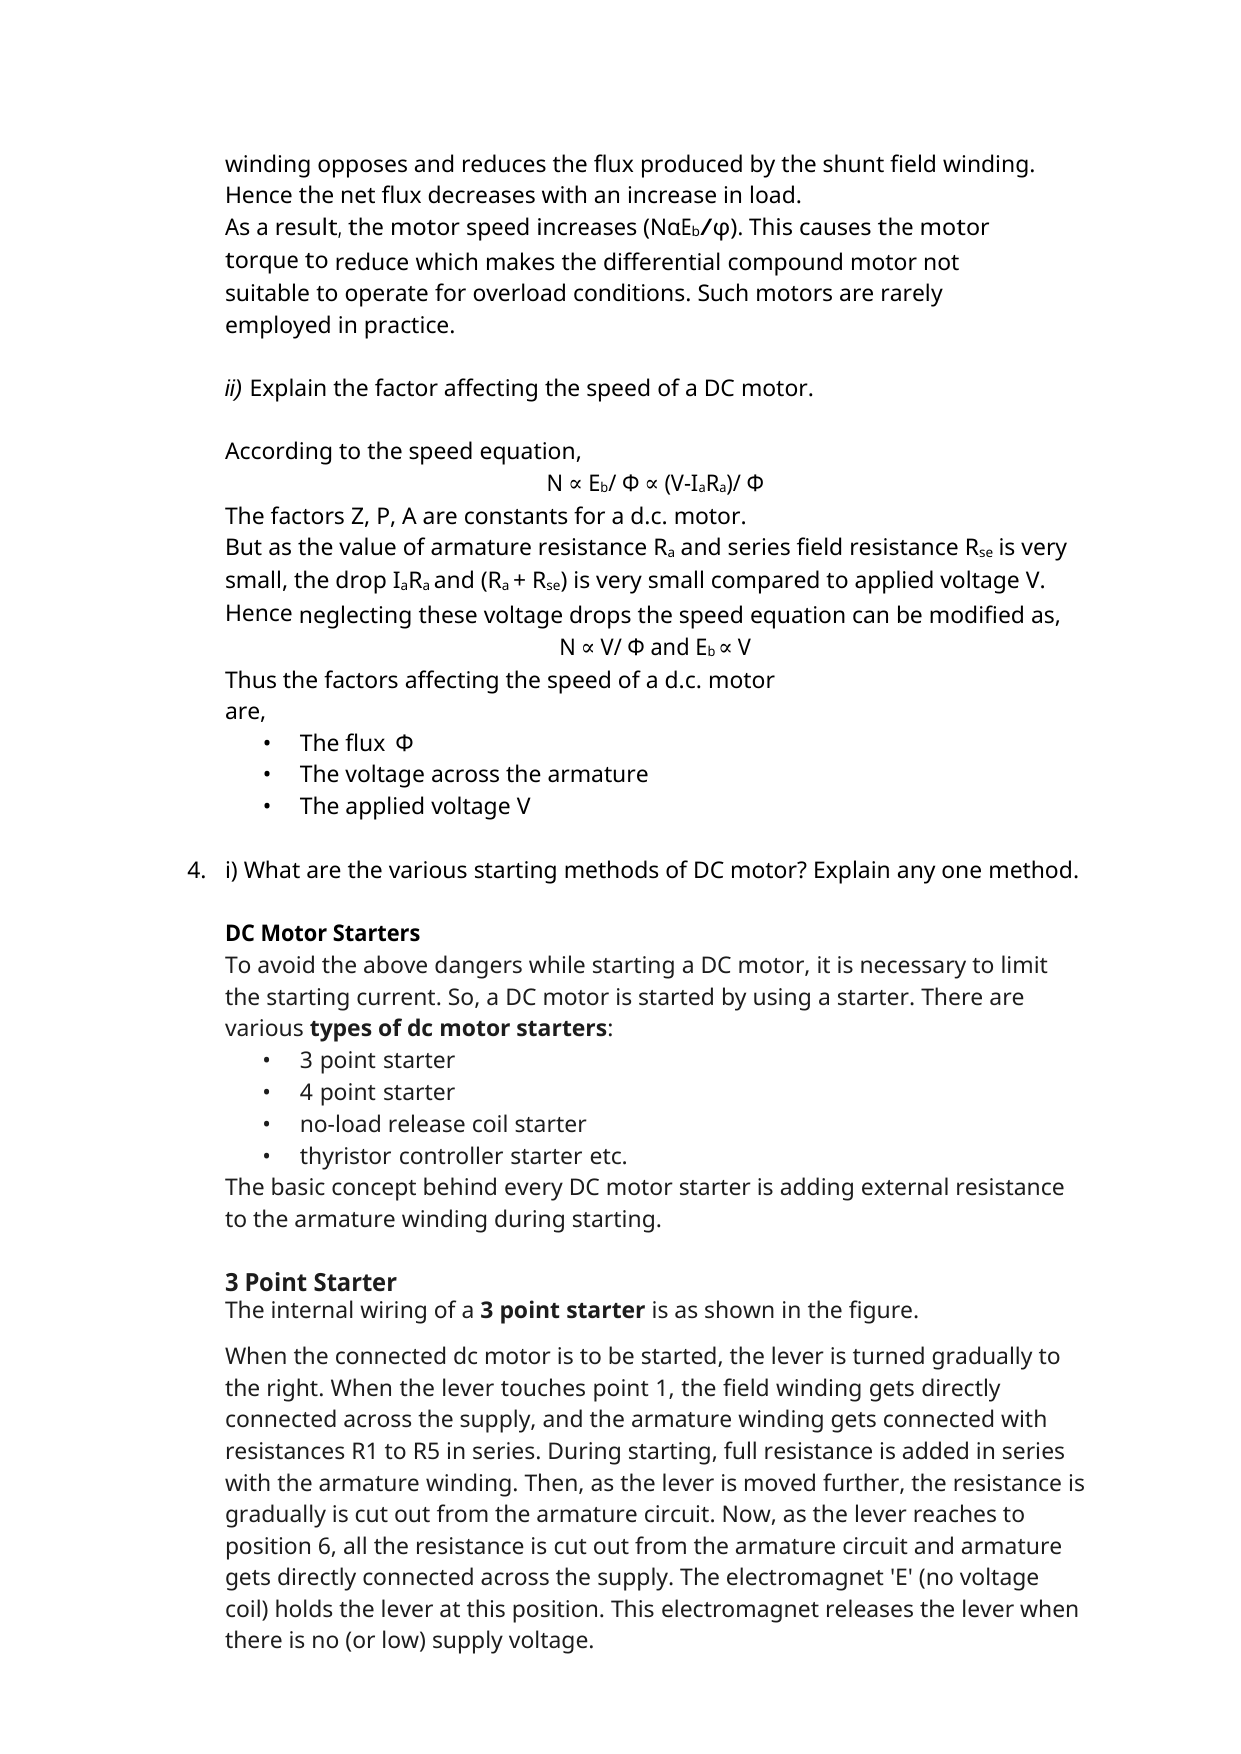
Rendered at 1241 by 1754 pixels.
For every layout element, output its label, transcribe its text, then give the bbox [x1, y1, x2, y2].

text When the connected dc motor is to be started, the lever is turned gradually to the right. When the lever touches point 1, the field winding gets directly connected across the supply, and the armature winding gets connected with resistances R1 to R5 in series. During starting, full resistance is added in series with the armature winding. Then, as the lever is moved further, the resistance is gradually is cut out from the armature circuit. Now, as the lever reaches to position 6, all the resistance is cut out from the armature circuit and armature gets directly connected across the supply. The electromagnet 'E' (no voltage coil) holds the lever at this position. This electromagnet releases the lever when there is no (or low) supply voltage. [225, 1340, 1088, 1656]
text But as the value of armature resistance Ra and series field resistance Rse is very small, the drop IaRa and (Ra + Rse) is very small compared to applied voltage V. Hence neglecting these voltage drops the speed equation can be modified as, [225, 531, 1109, 630]
text N ∝ V/ Φ and Eb ∝ V Thus the factors affecting the speed of a d.c. motor are, [225, 631, 803, 726]
text To avoid the above dangers while starting a DC motor, it is necessary to limit the starting current. So, a DC motor is started by using a starter. There are various types of dc motor starters: [225, 949, 1089, 1043]
subtitle DC Motor Starters [225, 917, 1176, 948]
text The basic concept behind every DC motor starter is adding external resistance to the armature winding during starting. [225, 1171, 1089, 1234]
list 3 point starter [262, 1044, 1176, 1075]
text According to the speed equation, [225, 435, 1176, 466]
subtitle 3 Point Starter [225, 1269, 1176, 1297]
list The voltage across the armature [262, 758, 1176, 789]
text winding opposes and reduces the flux produced by the shunt field winding. Hence the net flux decreases with an increase in load. [225, 148, 1061, 210]
list Explain the factor affecting the speed of a DC motor. [224, 372, 1176, 403]
list i) What are the various starting methods of DC motor? Explain any one method. [187, 854, 1176, 885]
list The flux Φ [262, 727, 1176, 758]
list thyristor controller starter etc. [262, 1139, 1176, 1171]
list no-load release coil starter [262, 1108, 1176, 1139]
list The applied voltage V [262, 790, 1176, 821]
text The internal wiring of a 3 point starter is as shown in the figure. [225, 1297, 1176, 1323]
text N ∝ Eb/ Φ ∝ (V-IaRa)/ Φ The factors Z, P, A are constants for a d.c. motor. [225, 466, 767, 531]
list 4 point starter [262, 1076, 1176, 1107]
text As a result, the motor speed increases (NαEb/φ). This causes the motor torque to reduce which makes the differential compound motor not suitable to operate for overload conditions. Such motors are rarely employed in practice. [225, 211, 1046, 340]
